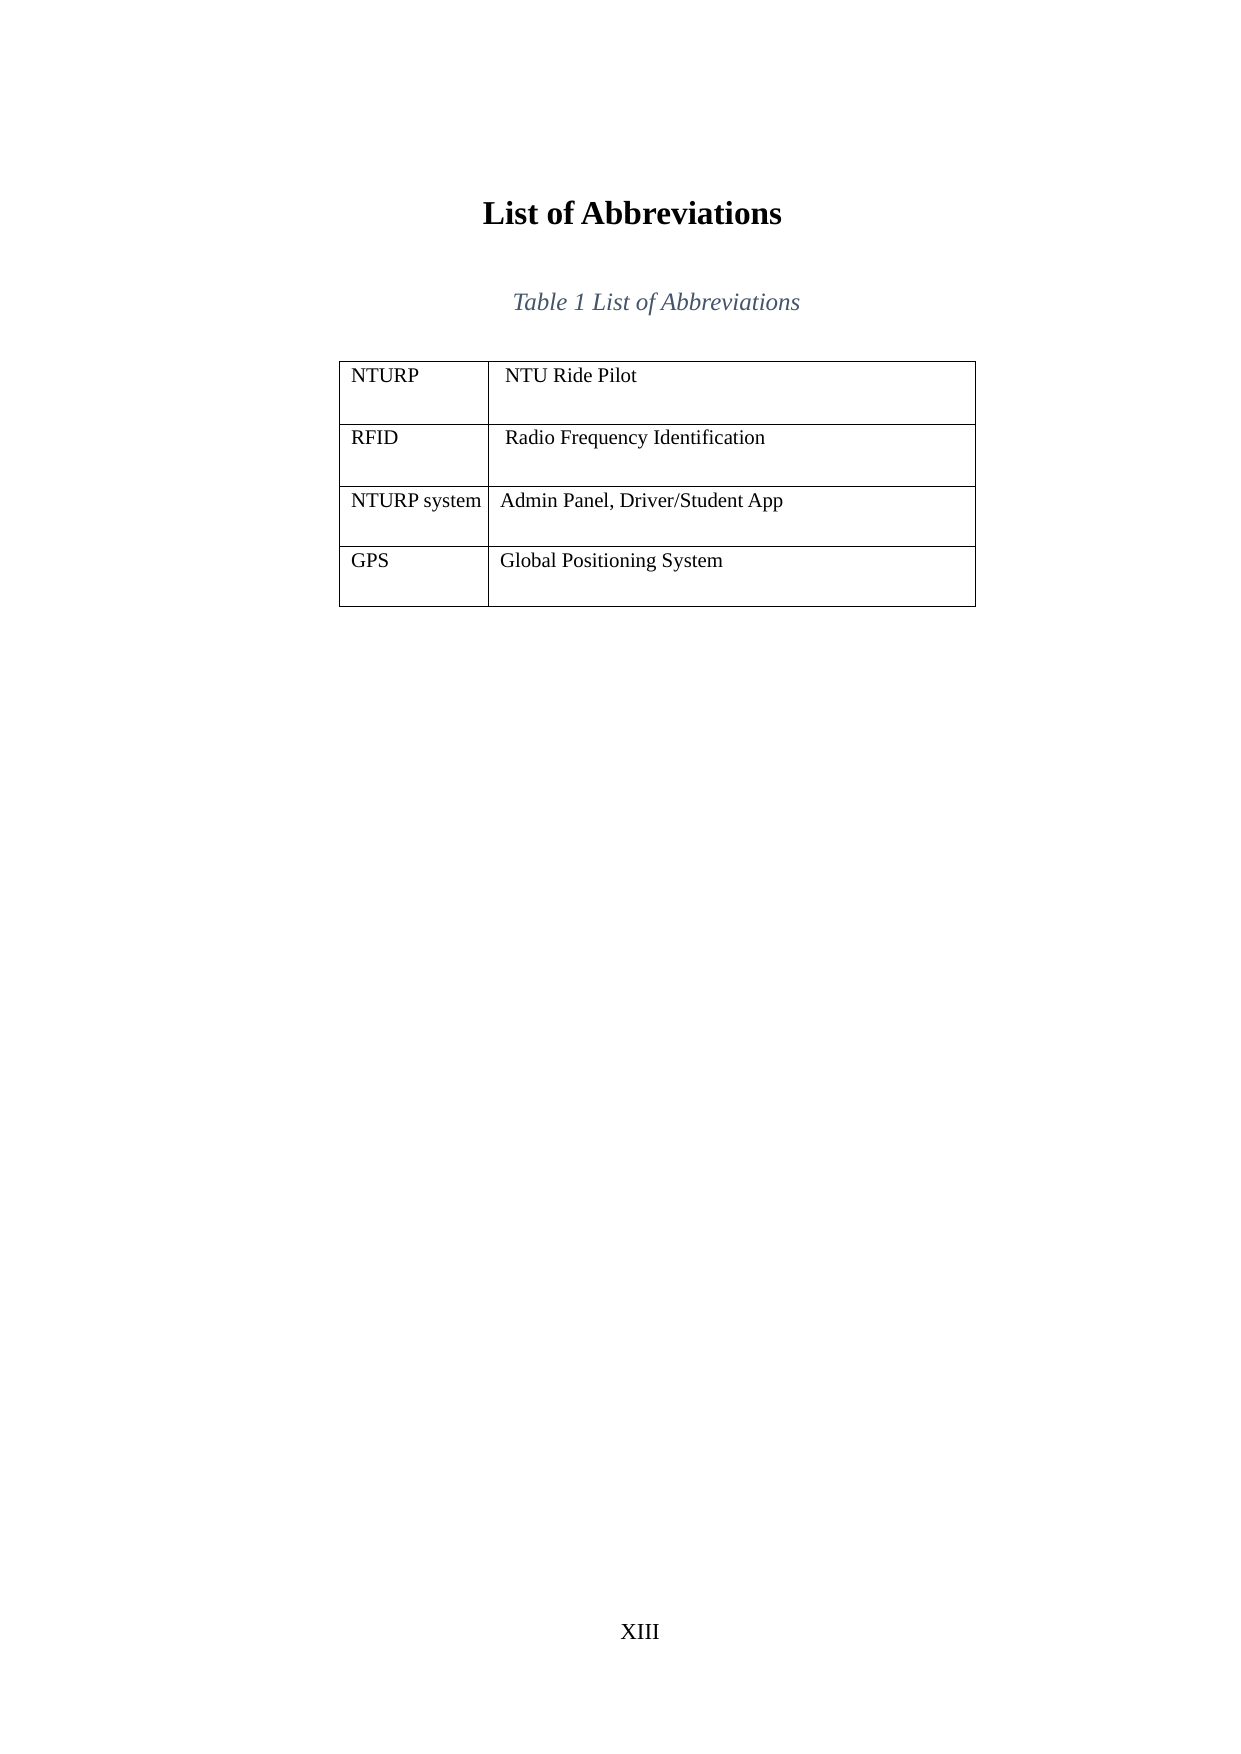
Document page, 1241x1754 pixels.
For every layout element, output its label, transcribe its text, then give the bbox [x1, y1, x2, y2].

table_cell Radio Frequency Identification [489, 425, 975, 486]
table_cell RFID [340, 425, 488, 486]
table_cell GPS [340, 547, 488, 606]
text Table 1 List of Abbreviations [225, 287, 1090, 316]
table_cell NTURP system [340, 487, 488, 546]
subtitle List of Abbreviations [225, 193, 782, 231]
table_cell Admin Panel, Driver/Student App [489, 487, 975, 546]
table_cell Global Positioning System [489, 547, 975, 606]
table_header NTU Ride Pilot [489, 362, 975, 423]
table_header NTURP [340, 362, 488, 423]
